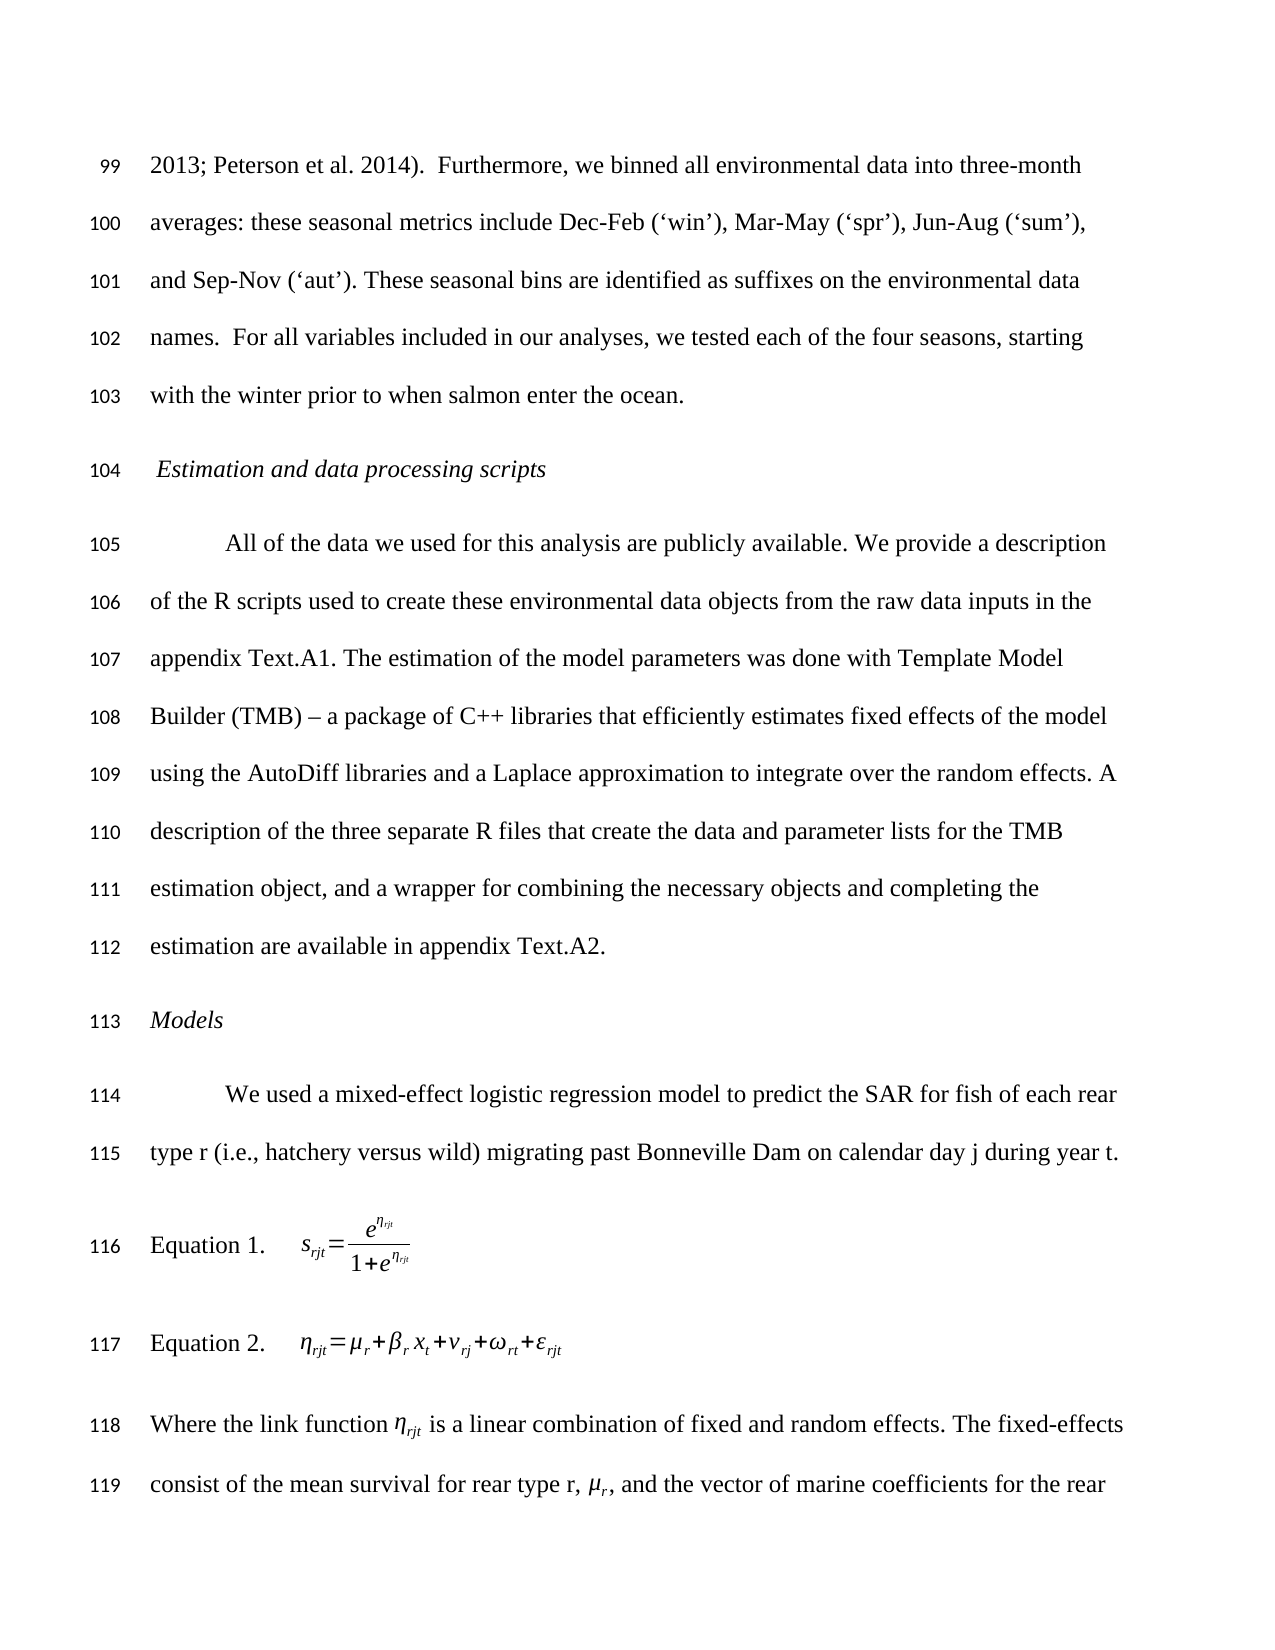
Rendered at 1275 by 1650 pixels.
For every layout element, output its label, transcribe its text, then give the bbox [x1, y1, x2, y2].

text Equation 1. [150, 1211, 1125, 1278]
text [150, 1408, 1125, 1500]
text Models [150, 1005, 1125, 1034]
text We used a mixed-effect logistic regression model to predict the SAR for fish of each rear type r (i.e., hatchery versus wild) migrating past Bonneville Dam on calendar day j during year t. [150, 1079, 1125, 1165]
text All of the data we used for this analysis are publicly available. We provide a description of the R scripts used to create these environmental data objects from the raw data inputs in the appendix Text.A1. The estimation of the model parameters was done with Template Model Builder (TMB) – a package of C++ libraries that efficiently estimates fixed effects of the model using the AutoDiff libraries and a Laplace approximation to integrate over the random effects. A description of the three separate R files that create the data and parameter lists for the TMB estimation object, and a wrapper for combining the necessary objects and completing the estimation are available in appendix Text.A2. [150, 528, 1125, 959]
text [150, 150, 1125, 409]
text Equation 2. [150, 1327, 1125, 1359]
text Estimation and data processing scripts [150, 454, 1125, 483]
